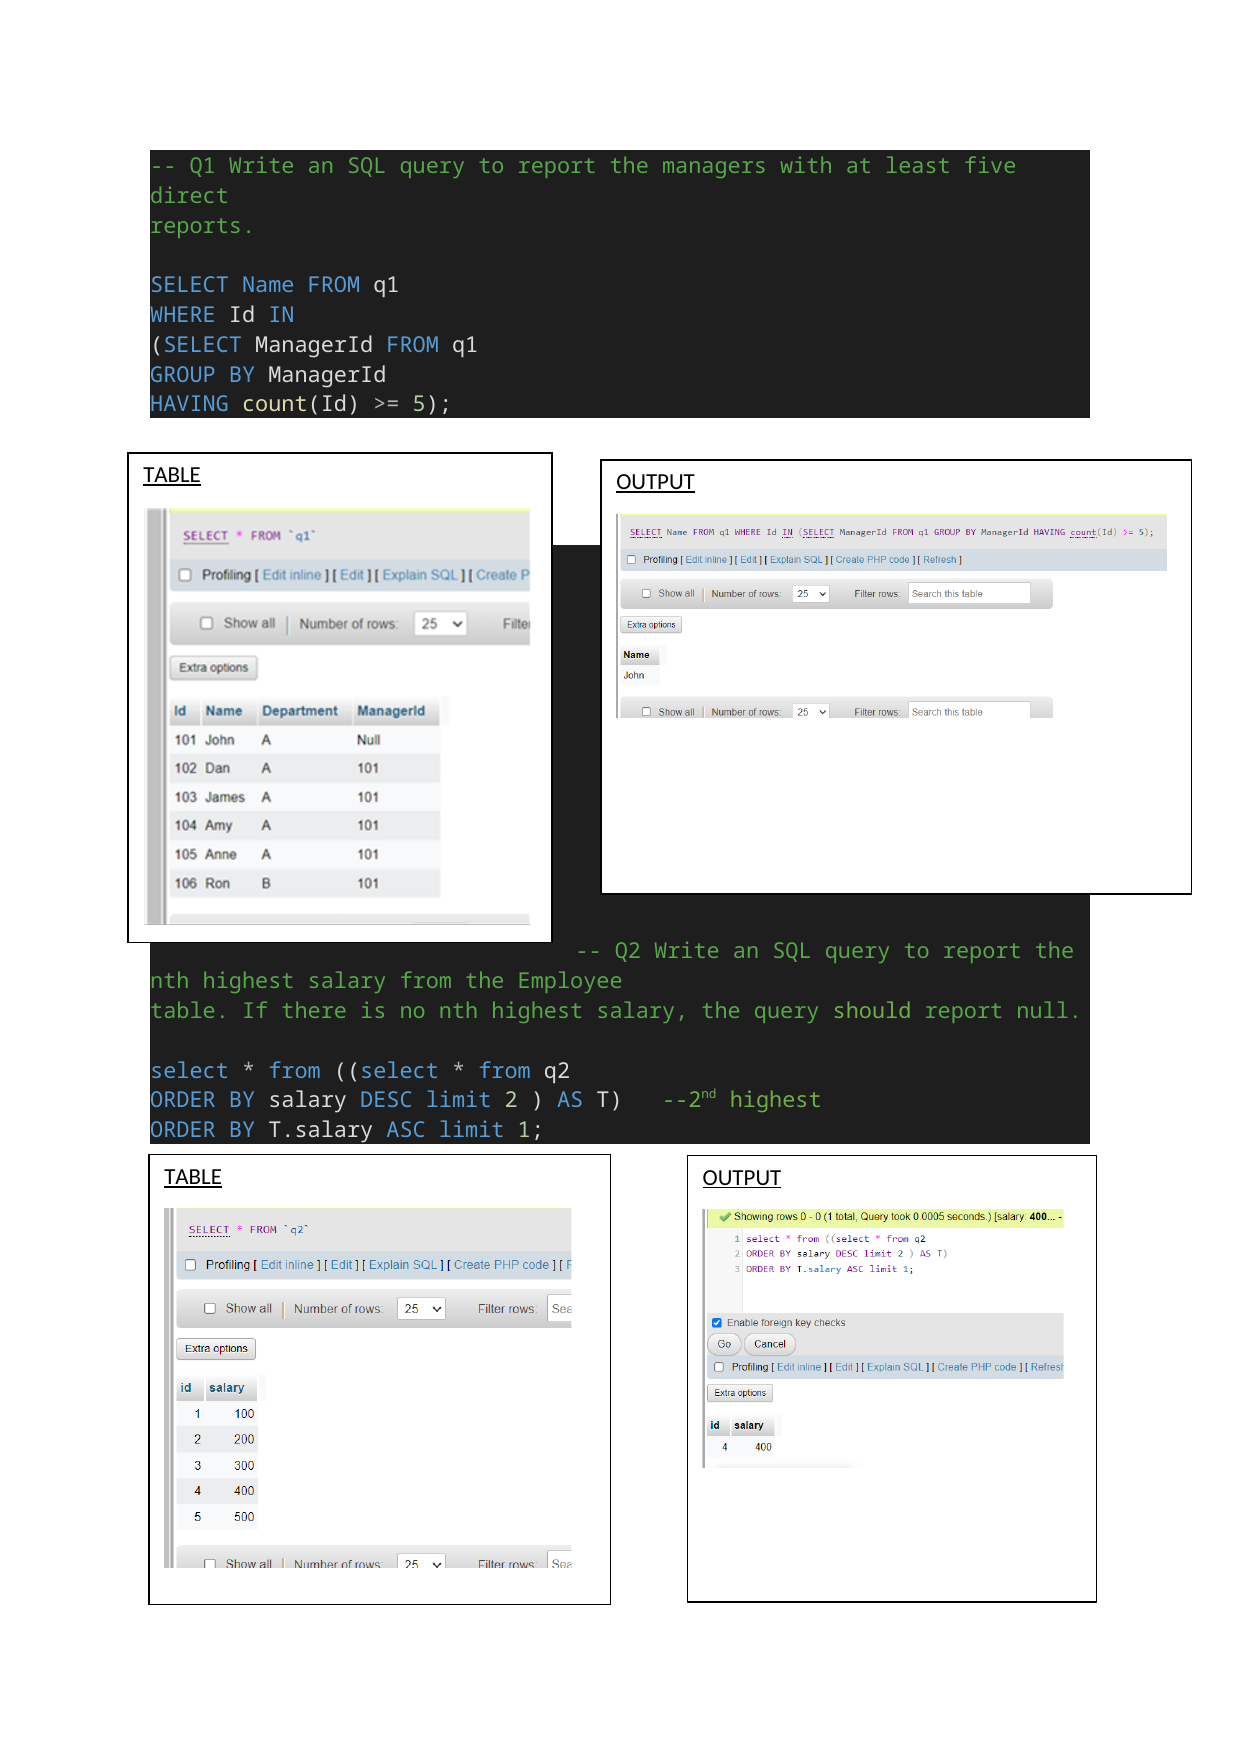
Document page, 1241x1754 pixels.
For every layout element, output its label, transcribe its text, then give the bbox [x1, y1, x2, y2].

text SELECT Name FROM q1 [150, 269, 1090, 299]
text select * from ((select * from q2 [150, 1054, 1090, 1084]
text GROUP BY ManagerId [150, 358, 1090, 388]
text WHERE Id IN [150, 299, 1090, 329]
text reports. [150, 209, 1090, 239]
text -- Q2 Write an SQL query to report the nth highest salary from the Employee [150, 545, 1090, 995]
text HAVING count(Id) >= 5); [150, 388, 1090, 418]
text table. If there is no nth highest salary, the query should report null. [150, 995, 1090, 1025]
text ORDER BY T.salary ASC limit 1; [150, 1114, 1090, 1144]
text (SELECT ManagerId FROM q1 [150, 329, 1090, 358]
text -- Q1 Write an SQL query to report the managers with at least five direct [150, 150, 1090, 209]
text ORDER BY salary DESC limit 2 ) AS T) --2nd highest [150, 1084, 1090, 1114]
